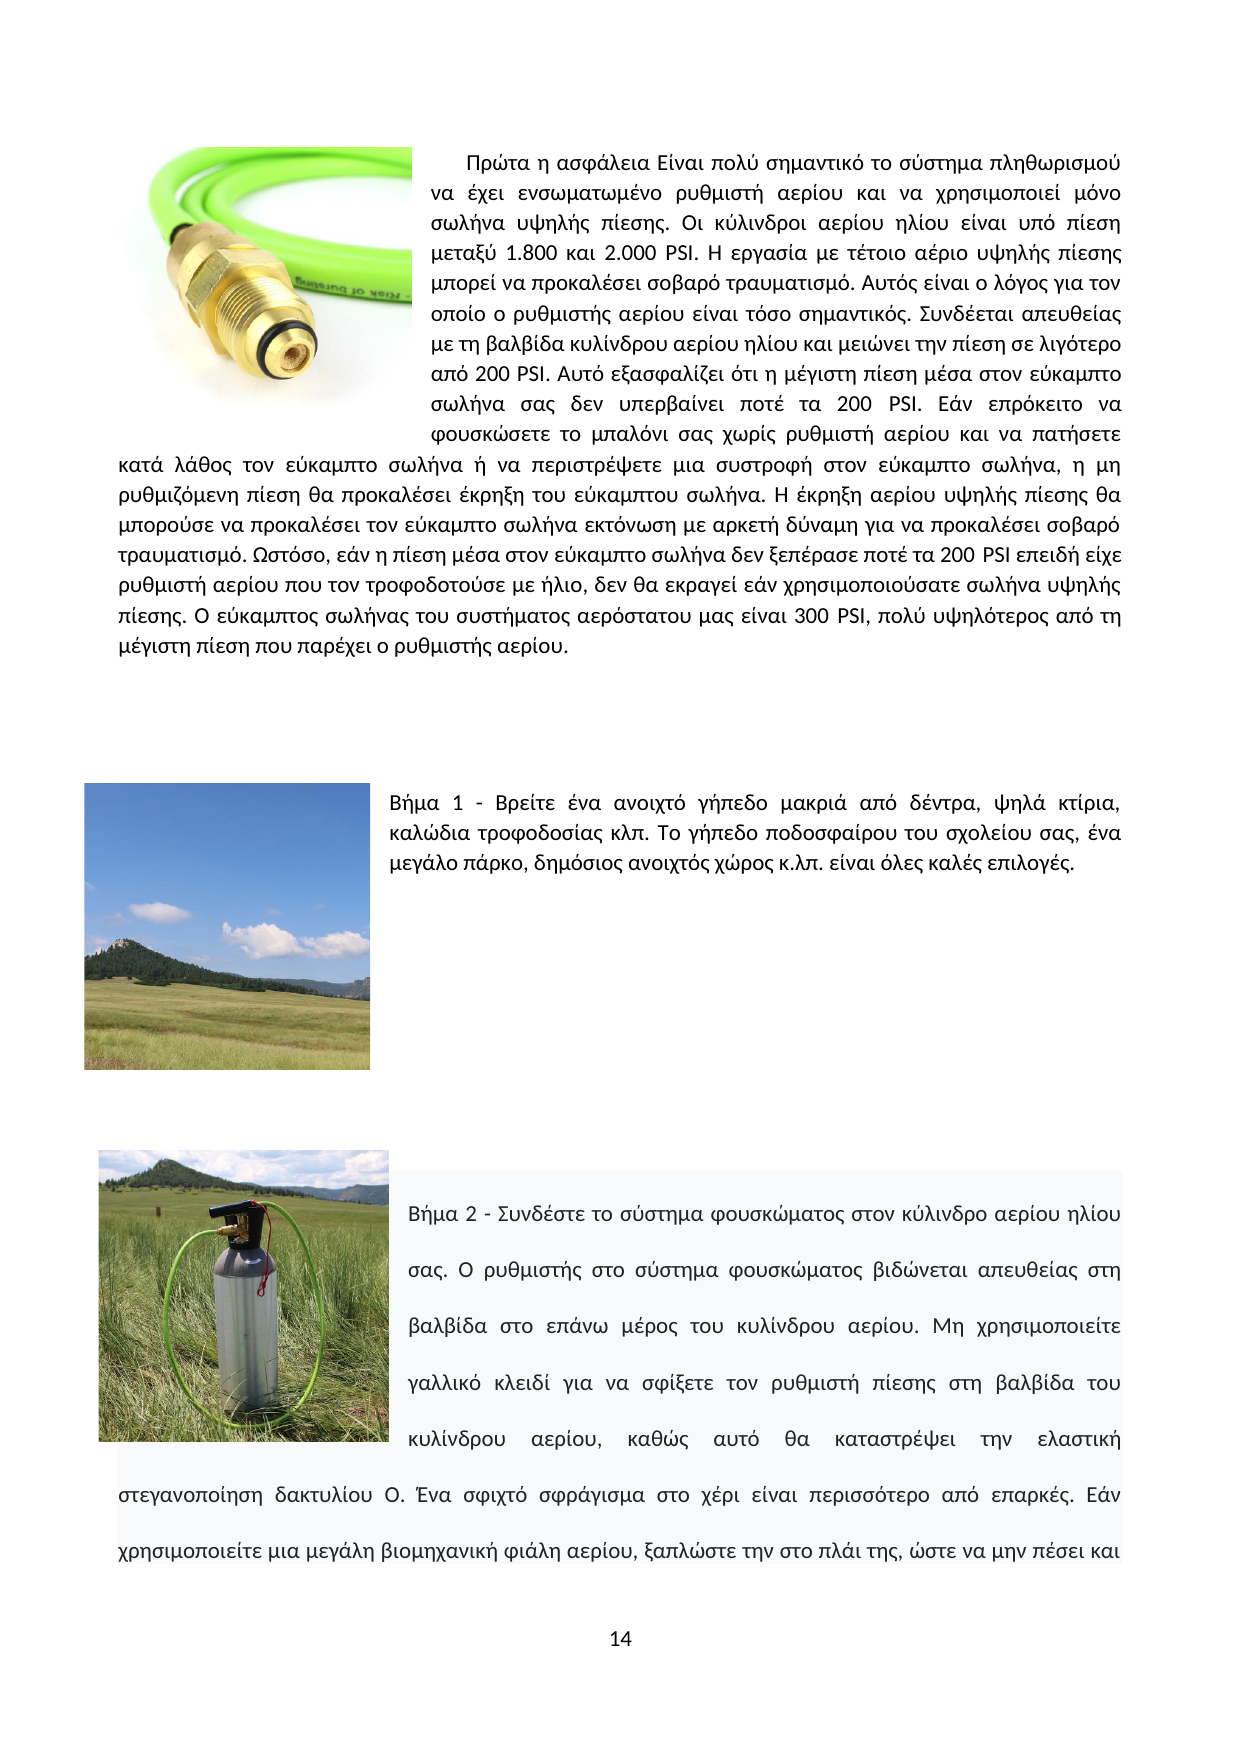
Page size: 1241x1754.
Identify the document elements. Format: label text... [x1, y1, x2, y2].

picture [84, 783, 371, 1070]
picture [118, 147, 412, 442]
text Πρώτα η ασφάλεια Είναι πολύ σημαντικό το σύστημα πληθωρισμού να έχει ενσωματωμένο ρυθμιστή αερίου και να χρησιμοποιεί μόνο σωλήνα υψηλής πίεσης. Οι κύλινδροι αερίου ηλίου είναι υπό πίεση μεταξύ 1.800 και 2.000 PSI. Η εργασία με τέτοιο αέριο υψηλής πίεσης μπορεί να προκαλέσει σοβαρό τραυματισμό. Αυτός είναι ο λόγος για τον οποίο ο ρυθμιστής αερίου είναι τόσο σημαντικός. Συνδέεται απευθείας με τη βαλβίδα κυλίνδρου αερίου ηλίου και μειώνει την πίεση σε λιγότερο από 200 PSI. Αυτό εξασφαλίζει ότι η μέγιστη πίεση μέσα στον εύκαμπτο σωλήνα σας δεν υπερβαίνει ποτέ τα 200 PSI. Εάν επρόκειτο να φουσκώσετε το μπαλόνι σας χωρίς ρυθμιστή αερίου και να πατήσετε κατά λάθος τον εύκαμπτο σωλήνα ή να περιστρέψετε μια συστροφή στον εύκαμπτο σωλήνα, η μη ρυθμιζόμενη πίεση θα προκαλέσει έκρηξη του εύκαμπτου σωλήνα. Η έκρηξη αερίου υψηλής πίεσης θα μπορούσε να προκαλέσει τον εύκαμπτο σωλήνα εκτόνωση με αρκετή δύναμη για να προκαλέσει σοβαρό τραυματισμό. Ωστόσο, εάν η πίεση μέσα στον εύκαμπτο σωλήνα δεν ξεπέρασε ποτέ τα 200 PSI επειδή είχε ρυθμιστή αερίου που τον τροφοδοτούσε με ήλιο, δεν θα εκραγεί εάν χρησιμοποιούσατε σωλήνα υψηλής πίεσης. Ο εύκαμπτος σωλήνας του συστήματος αερόστατου μας είναι 300 PSI, πολύ υψηλότερος από τη μέγιστη πίεση που παρέχει ο ρυθμιστής αερίου. [118, 148, 1122, 659]
picture [98, 1150, 389, 1442]
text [118, 1171, 1122, 1564]
text Βήμα 1 - Βρείτε ένα ανοιχτό γήπεδο μακριά από δέντρα, ψηλά κτίρια, καλώδια τροφοδοσίας κλπ. Το γήπεδο ποδοσφαίρου του σχολείου σας, ένα μεγάλο πάρκο, δημόσιος ανοιχτός χώρος κ.λπ. είναι όλες καλές επιλογές. [371, 788, 1122, 876]
